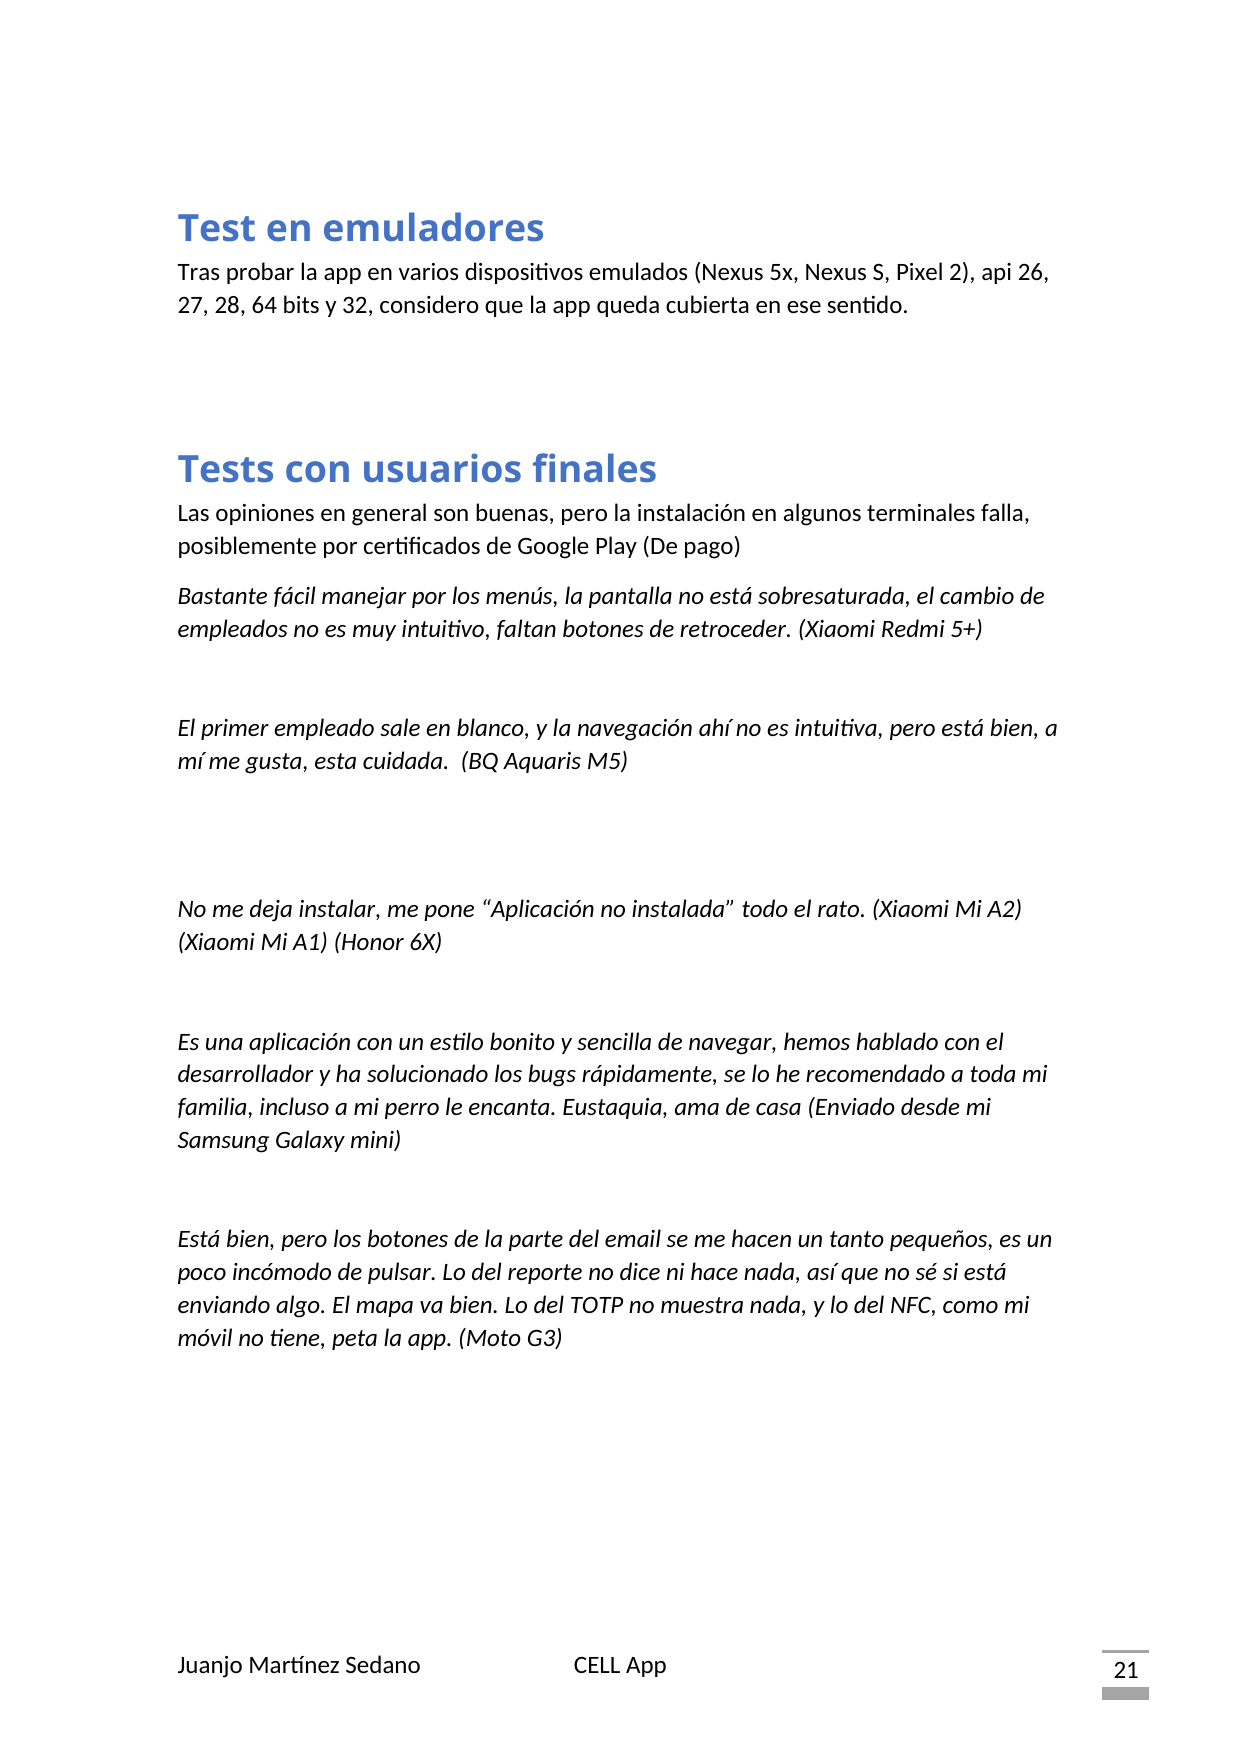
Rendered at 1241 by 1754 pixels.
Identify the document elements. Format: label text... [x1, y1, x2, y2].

text El primer empleado sale en blanco, y la navegación ahí no es intuitiva, pero está bien, a mí me gusta, esta cuidada. (BQ Aquaris M5) [177, 712, 1063, 775]
text Es una aplicación con un estilo bonito y sencilla de navegar, hemos hablado con el desarrollador y ha solucionado los bugs rápidamente, se lo he recomendado a toda mi familia, incluso a mi perro le encanta. Eustaquia, ama de casa (Enviado desde mi Samsung Galaxy mini) [177, 1026, 1063, 1155]
text Tras probar la app en varios dispositivos emulados (Nexus 5x, Nexus S, Pixel 2), api 26, 27, 28, 64 bits y 32, considero que la app queda cubierta en ese sentido. [177, 256, 1063, 320]
text Está bien, pero los botones de la parte del email se me hacen un tanto pequeños, es un poco incómodo de pulsar. Lo del reporte no dice ni hace nada, así que no sé si está enviando algo. El mapa va bien. Lo del TOTP no muestra nada, y lo del NFC, como mi móvil no tiene, peta la app. (Moto G3) [177, 1224, 1063, 1353]
text No me deja instalar, me pone “Aplicación no instalada” todo el rato. (Xiaomi Mi A2) (Xiaomi Mi A1) (Honor 6X) [177, 894, 1063, 957]
subtitle Tests con usuarios finales [177, 442, 1063, 493]
subtitle Test en emuladores [177, 201, 1063, 252]
text Bastante fácil manejar por los menús, la pantalla no está sobresaturada, el cambio de empleados no es muy intuitivo, faltan botones de retroceder. (Xiaomi Redmi 5+) [177, 580, 1063, 643]
text Las opiniones en general son buenas, pero la instalación en algunos terminales falla, posiblemente por certificados de Google Play (De pago) [177, 497, 1063, 561]
